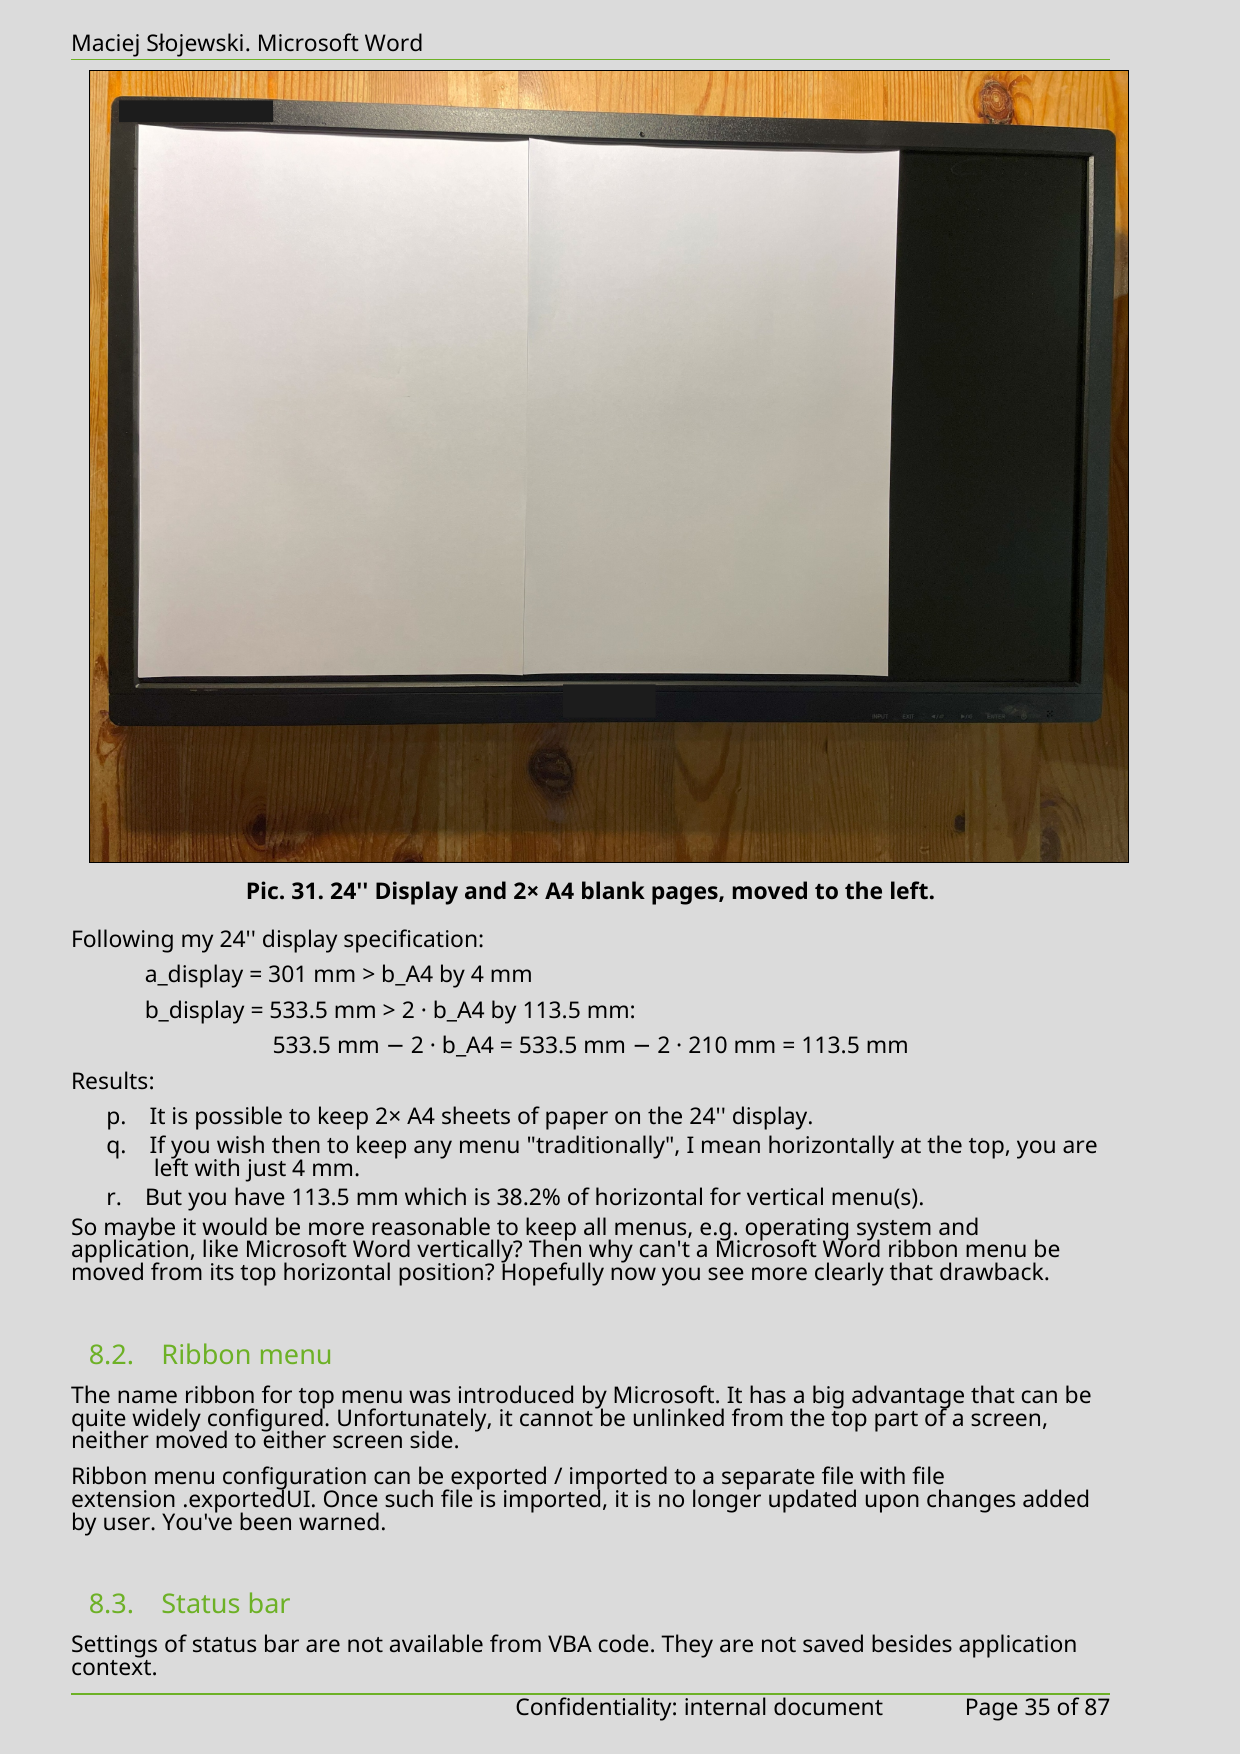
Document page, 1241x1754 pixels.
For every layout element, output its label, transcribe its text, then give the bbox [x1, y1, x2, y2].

text Settings of status bar are not available from VBA code. They are not saved besides application context. [71, 1634, 1110, 1680]
picture [91, 71, 1128, 862]
text Following my 24'' display specification: [71, 929, 1110, 952]
text Pic. 31. 24'' Display and 2× A4 blank pages, moved to the left. [source: IMG_2034_24Display_BlankPage.HEIC ] [71, 881, 1110, 904]
list It is possible to keep 2× A4 sheets of paper on the 24'' display. [106, 1106, 1110, 1129]
list If you wish then to keep any menu "traditionally", I mean horizontally at the top, you are left with just 4 mm. [106, 1135, 1110, 1181]
text So maybe it would be more reasonable to keep all menus, e.g. operating system and application, like Microsoft Word vertically? Then why can't a Microsoft Word ribbon menu be moved from its top horizontal position? Hopefully now you see more clearly that drawback. [71, 1217, 1110, 1285]
text The name ribbon for top menu was introduced by Microsoft. It has a big advantage that can be quite widely configured. Unfortunately, it cannot be unlinked from the top part of a screen, neither moved to either screen side. [71, 1385, 1110, 1453]
subtitle Status bar [88, 1585, 1110, 1622]
text b_display = 533.5 mm > 2 · b_A4 by 113.5 mm: [71, 1000, 1110, 1023]
text Results: [71, 1071, 1110, 1094]
subtitle Ribbon menu [88, 1335, 1110, 1372]
text 533.5 mm − 2 · b_A4 = 533.5 mm − 2 · 210 mm = 113.5 mm [71, 1035, 1110, 1058]
list But you have 113.5 mm which is 38.2% of horizontal for vertical menu(s). [106, 1187, 1110, 1210]
text Ribbon menu configuration can be exported / imported to a separate file with file extension .exportedUI. Once such file is imported, it is no longer updated upon changes added by user. You've been warned. [71, 1466, 1110, 1535]
text a_display = 301 mm > b_A4 by 4 mm [71, 964, 1110, 987]
